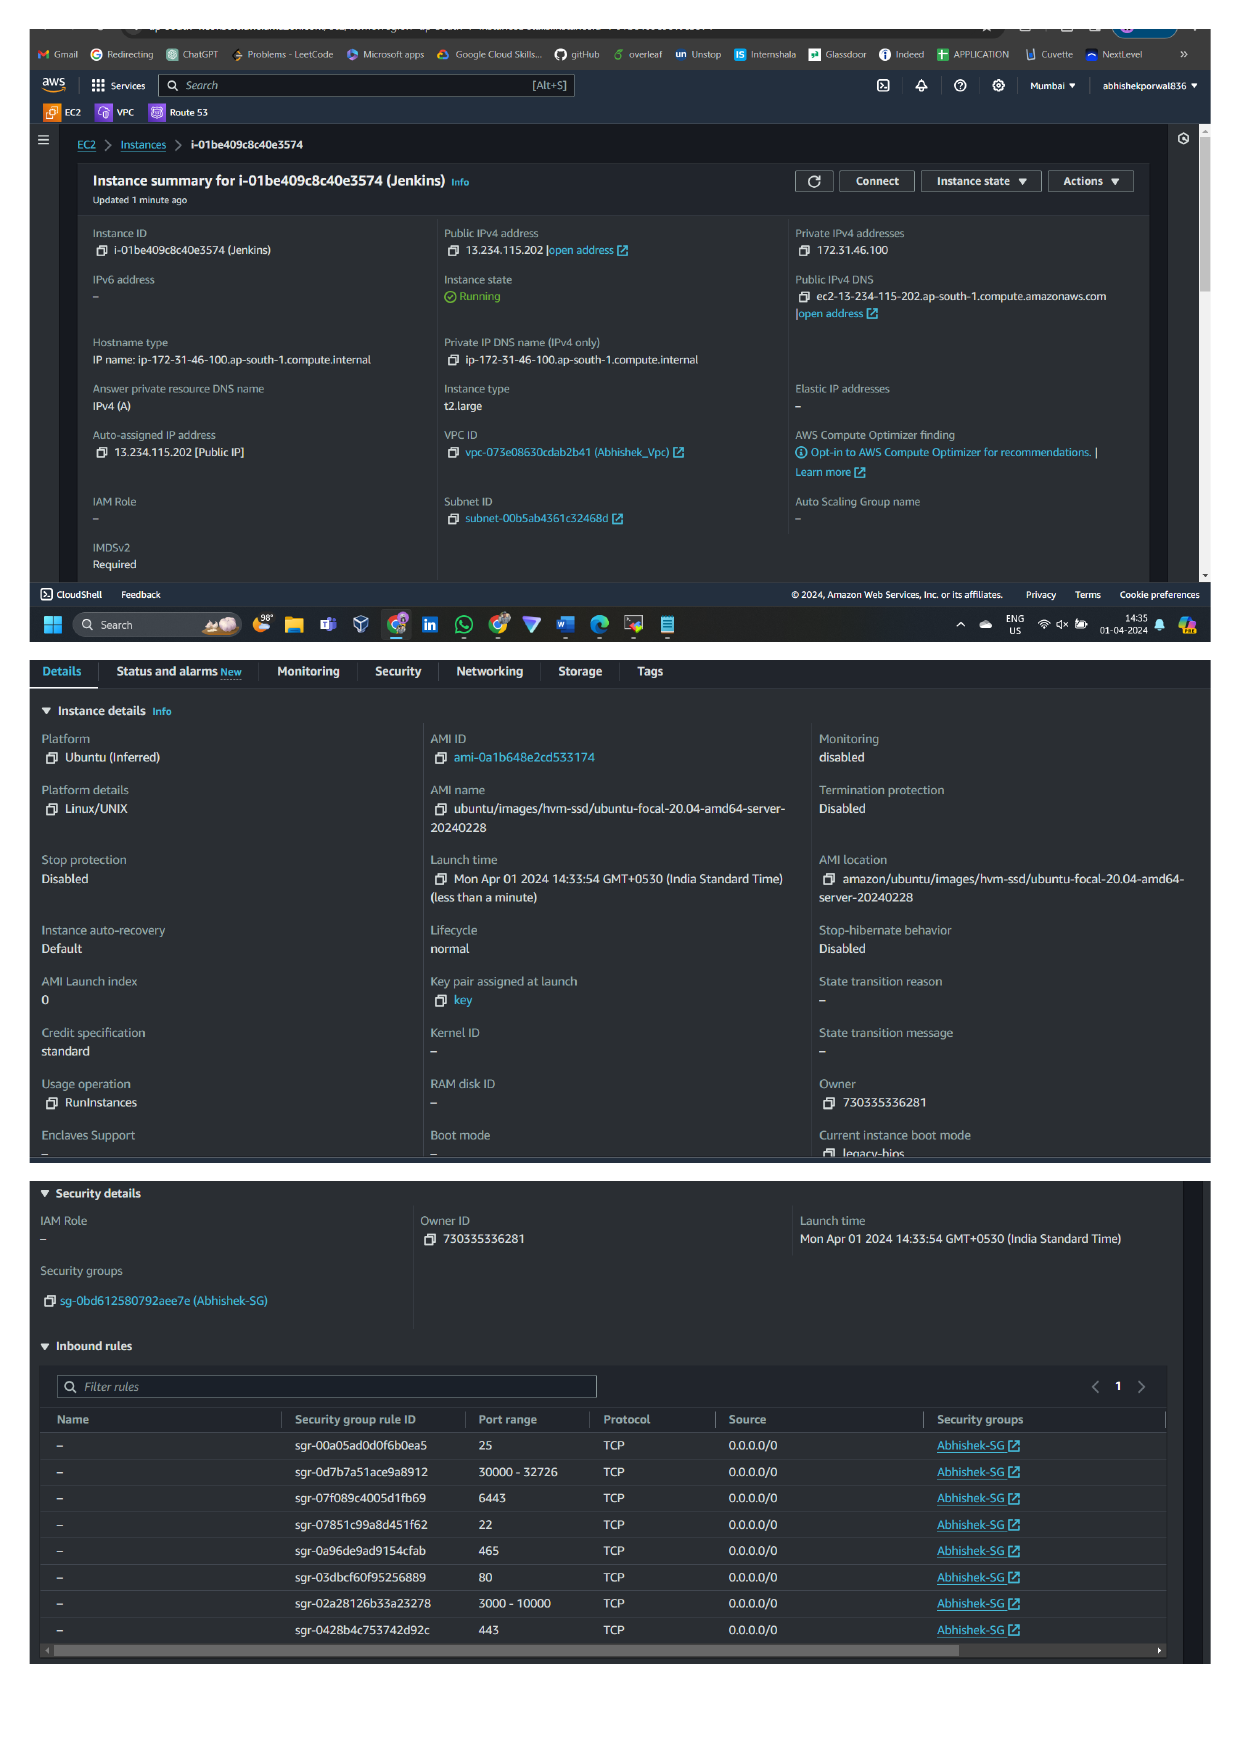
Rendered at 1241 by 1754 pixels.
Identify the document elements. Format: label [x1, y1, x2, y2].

picture [29, 29, 1211, 642]
picture [29, 1181, 1211, 1664]
picture [29, 660, 1211, 1163]
